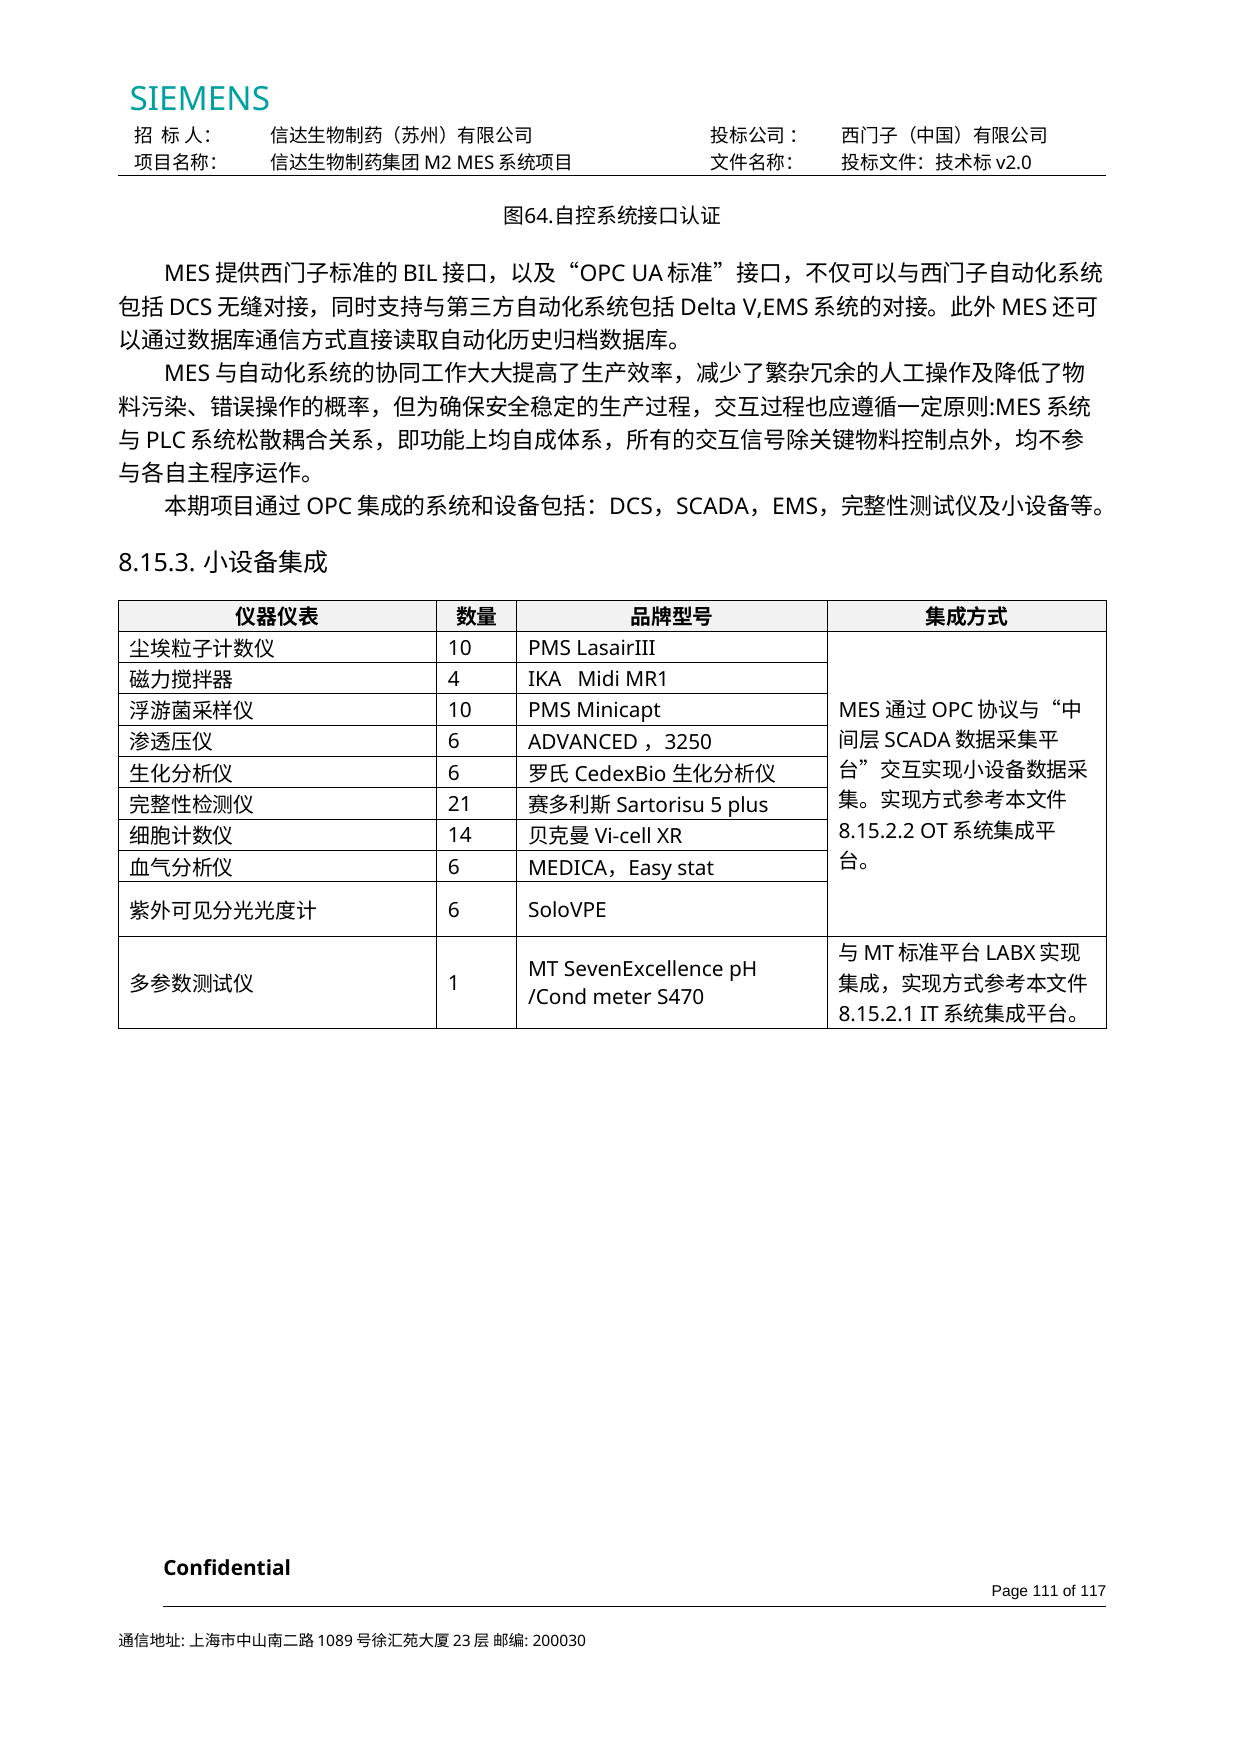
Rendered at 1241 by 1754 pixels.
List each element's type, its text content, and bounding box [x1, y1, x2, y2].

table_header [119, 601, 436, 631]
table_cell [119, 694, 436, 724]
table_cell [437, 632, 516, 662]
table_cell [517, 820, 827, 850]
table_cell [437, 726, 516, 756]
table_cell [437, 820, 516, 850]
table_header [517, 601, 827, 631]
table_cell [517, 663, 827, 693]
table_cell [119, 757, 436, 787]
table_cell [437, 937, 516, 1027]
text 本期项目通过OPC集成的系统和设备包括：DCS，SCADA，EMS，完整性测试仪及小设备等。 [118, 488, 1106, 522]
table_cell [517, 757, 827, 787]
text MES提供西门子标准的BIL接口，以及“OPC UA标准”接口，不仅可以与西门子自动化系统包括DCS无缝对接，同时支持与第三方自动化系统包括Delta V,EMS系统的对接。此外MES还可以通过数据库通信方式直接读取自动化历史归档数据库。 [118, 255, 1106, 355]
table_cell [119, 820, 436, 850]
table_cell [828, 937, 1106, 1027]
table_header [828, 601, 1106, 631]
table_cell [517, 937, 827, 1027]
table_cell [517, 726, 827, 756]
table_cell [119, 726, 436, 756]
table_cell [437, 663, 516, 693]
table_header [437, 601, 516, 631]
text 自控系统接口认证 [118, 200, 1106, 230]
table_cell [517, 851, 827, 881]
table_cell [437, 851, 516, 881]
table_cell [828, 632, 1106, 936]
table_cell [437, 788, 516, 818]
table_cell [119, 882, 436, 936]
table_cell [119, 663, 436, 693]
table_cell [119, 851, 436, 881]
text 小设备集成 [118, 542, 1106, 579]
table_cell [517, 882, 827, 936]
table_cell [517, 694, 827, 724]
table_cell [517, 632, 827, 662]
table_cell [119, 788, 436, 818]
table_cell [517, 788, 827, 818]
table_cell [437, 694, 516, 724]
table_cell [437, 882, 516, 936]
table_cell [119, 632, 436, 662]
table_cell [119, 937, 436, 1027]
text MES与自动化系统的协同工作大大提高了生产效率，减少了繁杂冗余的人工操作及降低了物料污染、错误操作的概率，但为确保安全稳定的生产过程，交互过程也应遵循一定原则:MES系统与PLC系统松散耦合关系，即功能上均自成体系，所有的交互信号除关键物料控制点外，均不参与各自主程序运作。 [118, 355, 1106, 488]
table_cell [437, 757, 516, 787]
